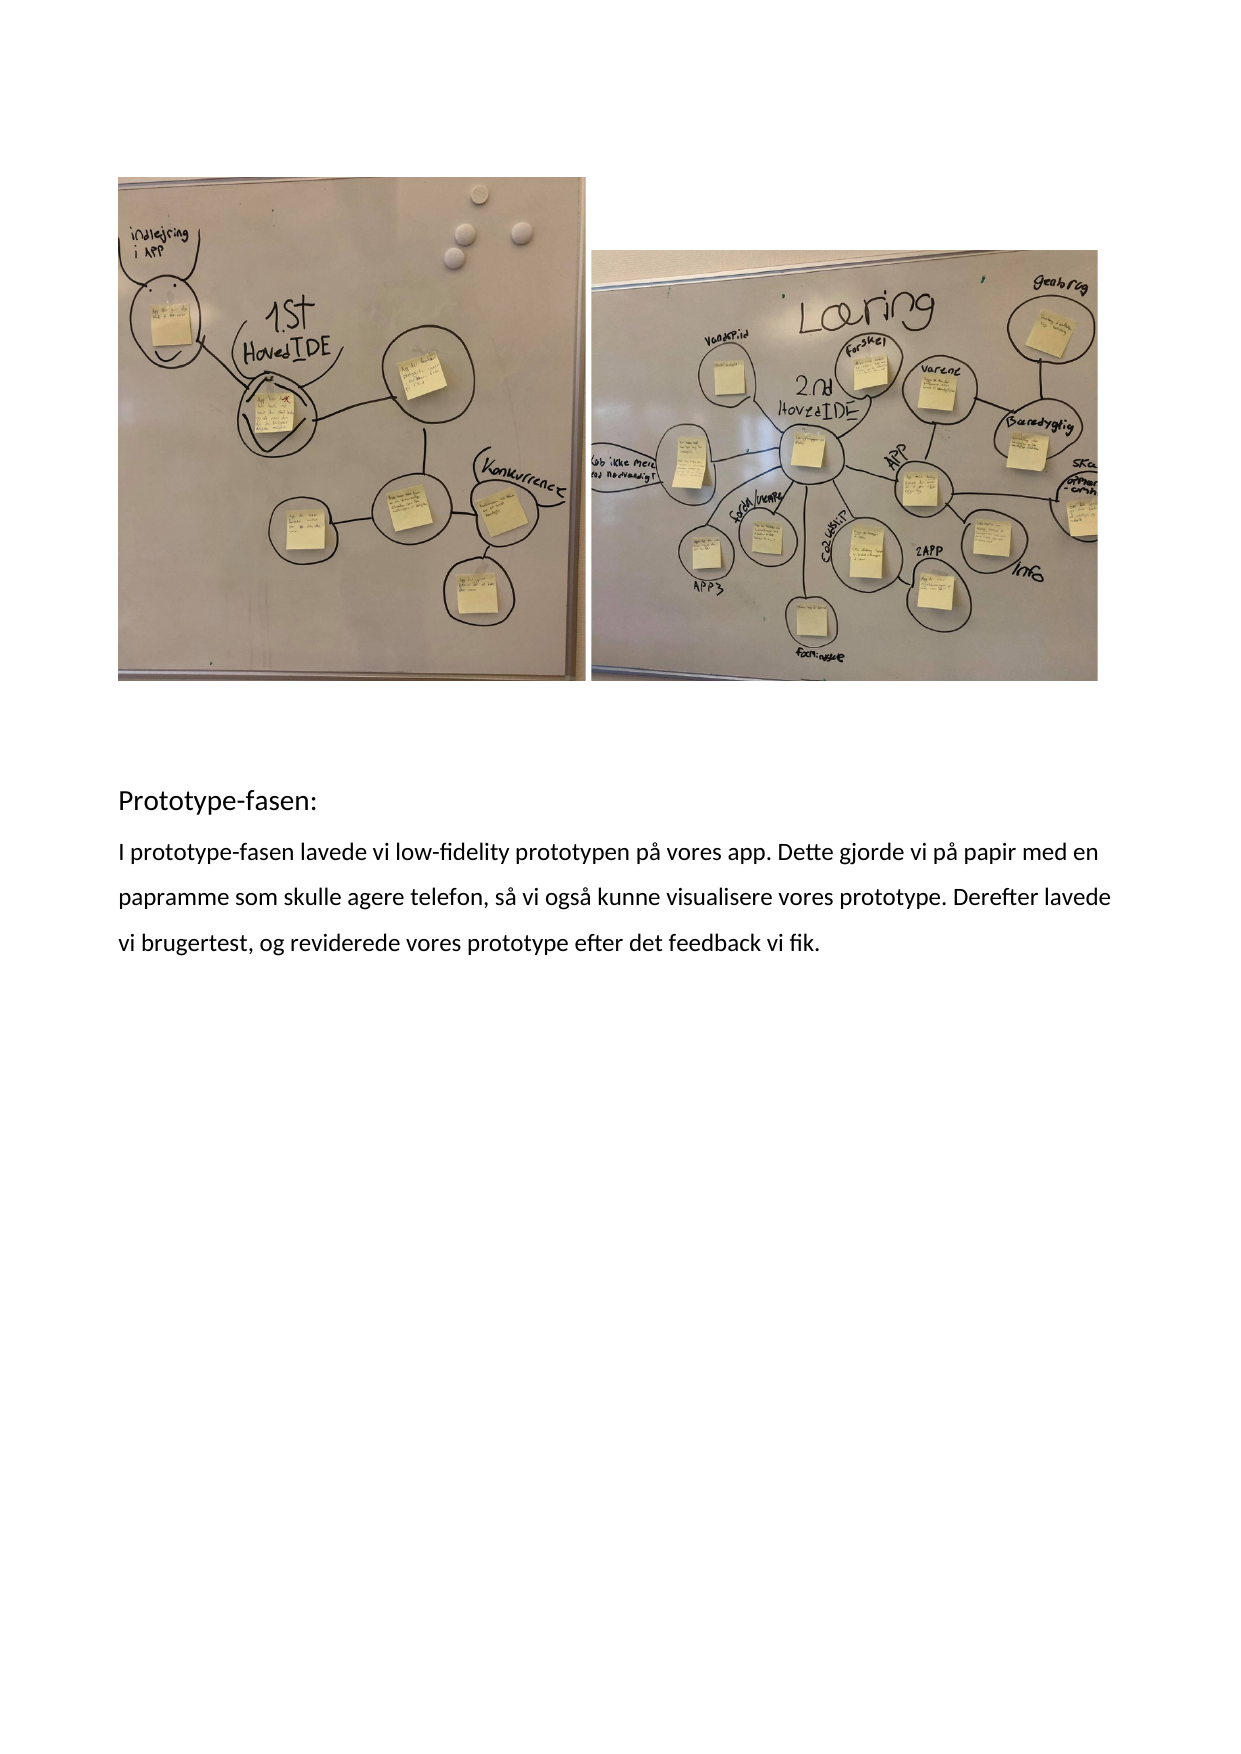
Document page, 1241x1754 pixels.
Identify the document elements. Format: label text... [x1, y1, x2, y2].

text I prototype-fasen lavede vi low-fidelity prototypen på vores app. Dette gjorde vi på papir med en papramme som skulle agere telefon, så vi også kunne visualisere vores prototype. Derefter lavede vi brugertest, og reviderede vores prototype efter det feedback vi fik. [118, 836, 1122, 958]
picture [118, 177, 586, 681]
picture [591, 250, 1098, 681]
text Prototype-fasen: [118, 782, 1122, 818]
